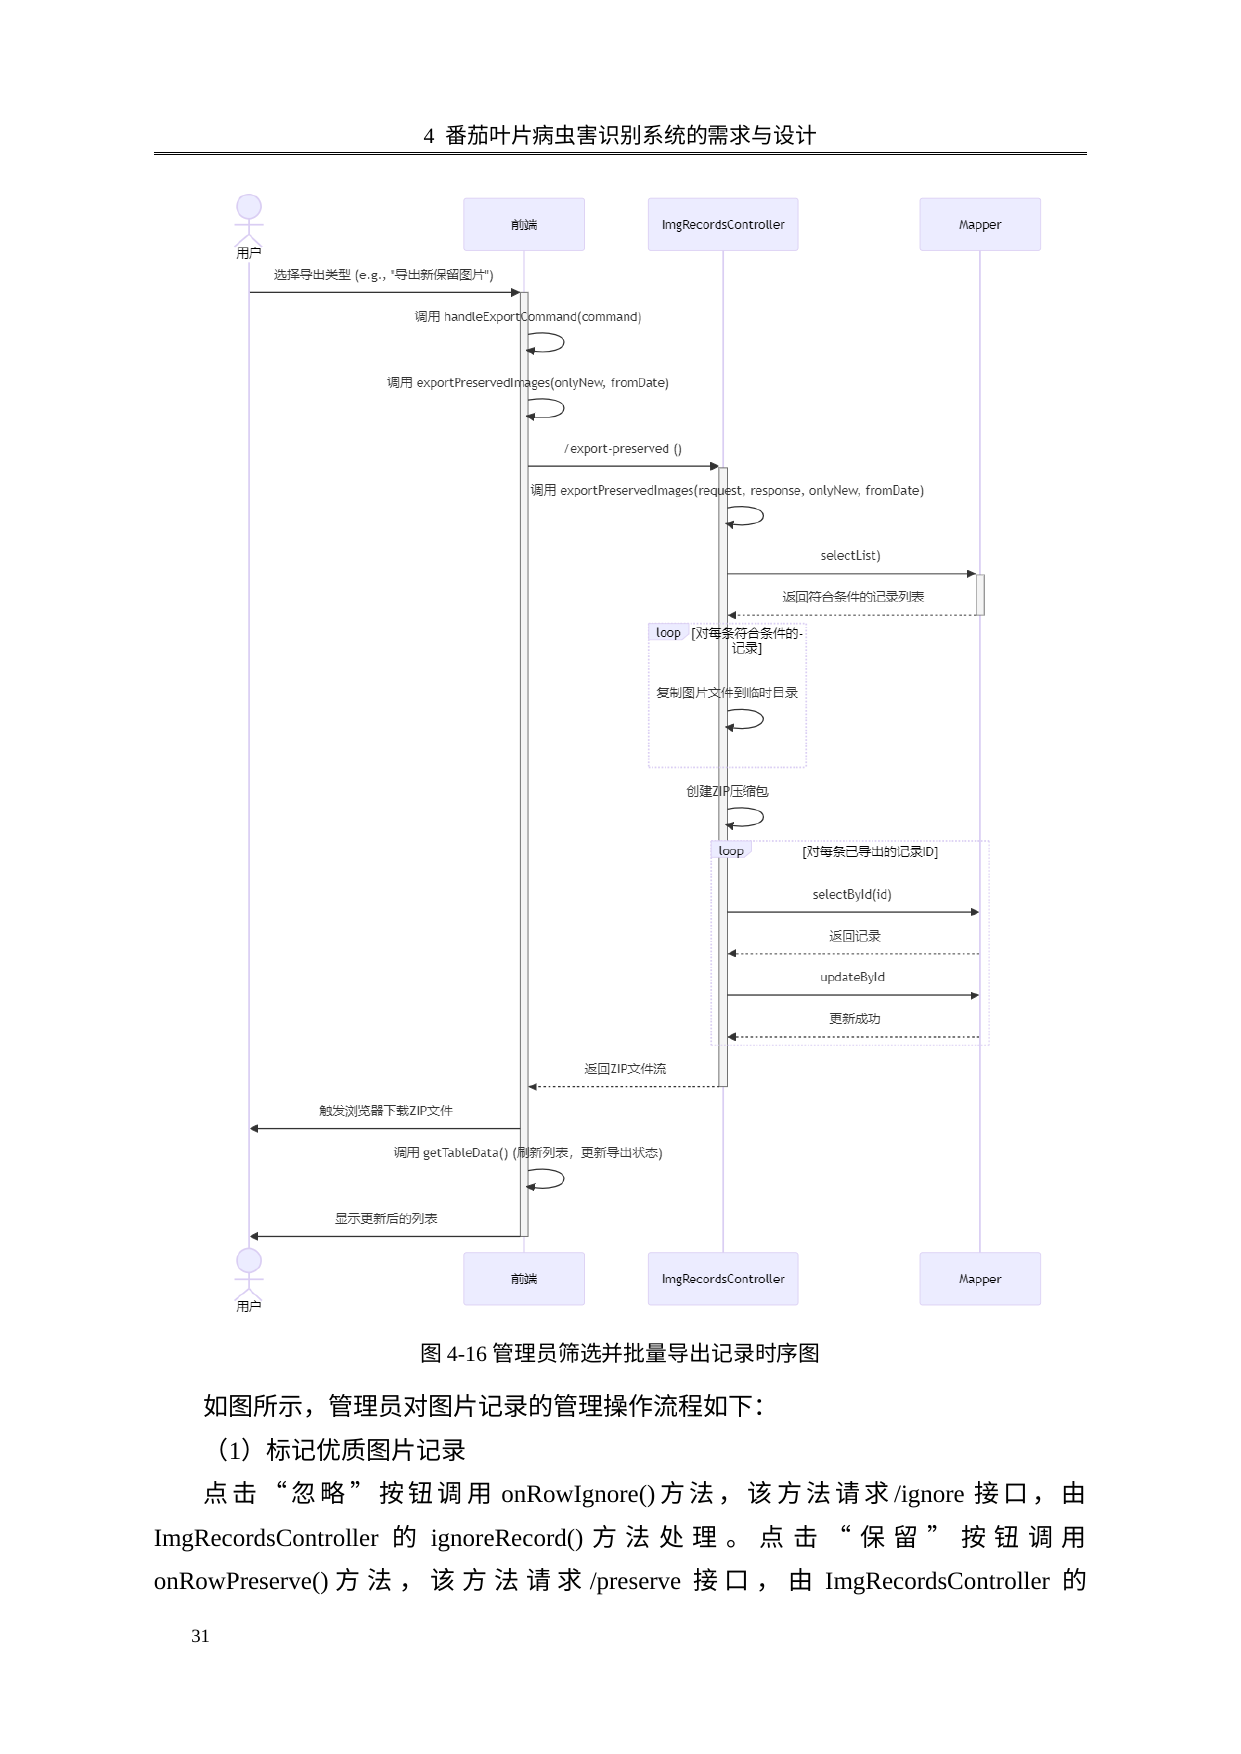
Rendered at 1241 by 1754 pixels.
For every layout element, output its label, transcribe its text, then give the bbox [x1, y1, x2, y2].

subtitle （1）标记优质图片记录 [203, 1430, 1087, 1466]
text 如图所示，管理员对图片记录的管理操作流程如下： [153, 1387, 1087, 1423]
picture [210, 177, 1080, 1318]
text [153, 1473, 1087, 1597]
